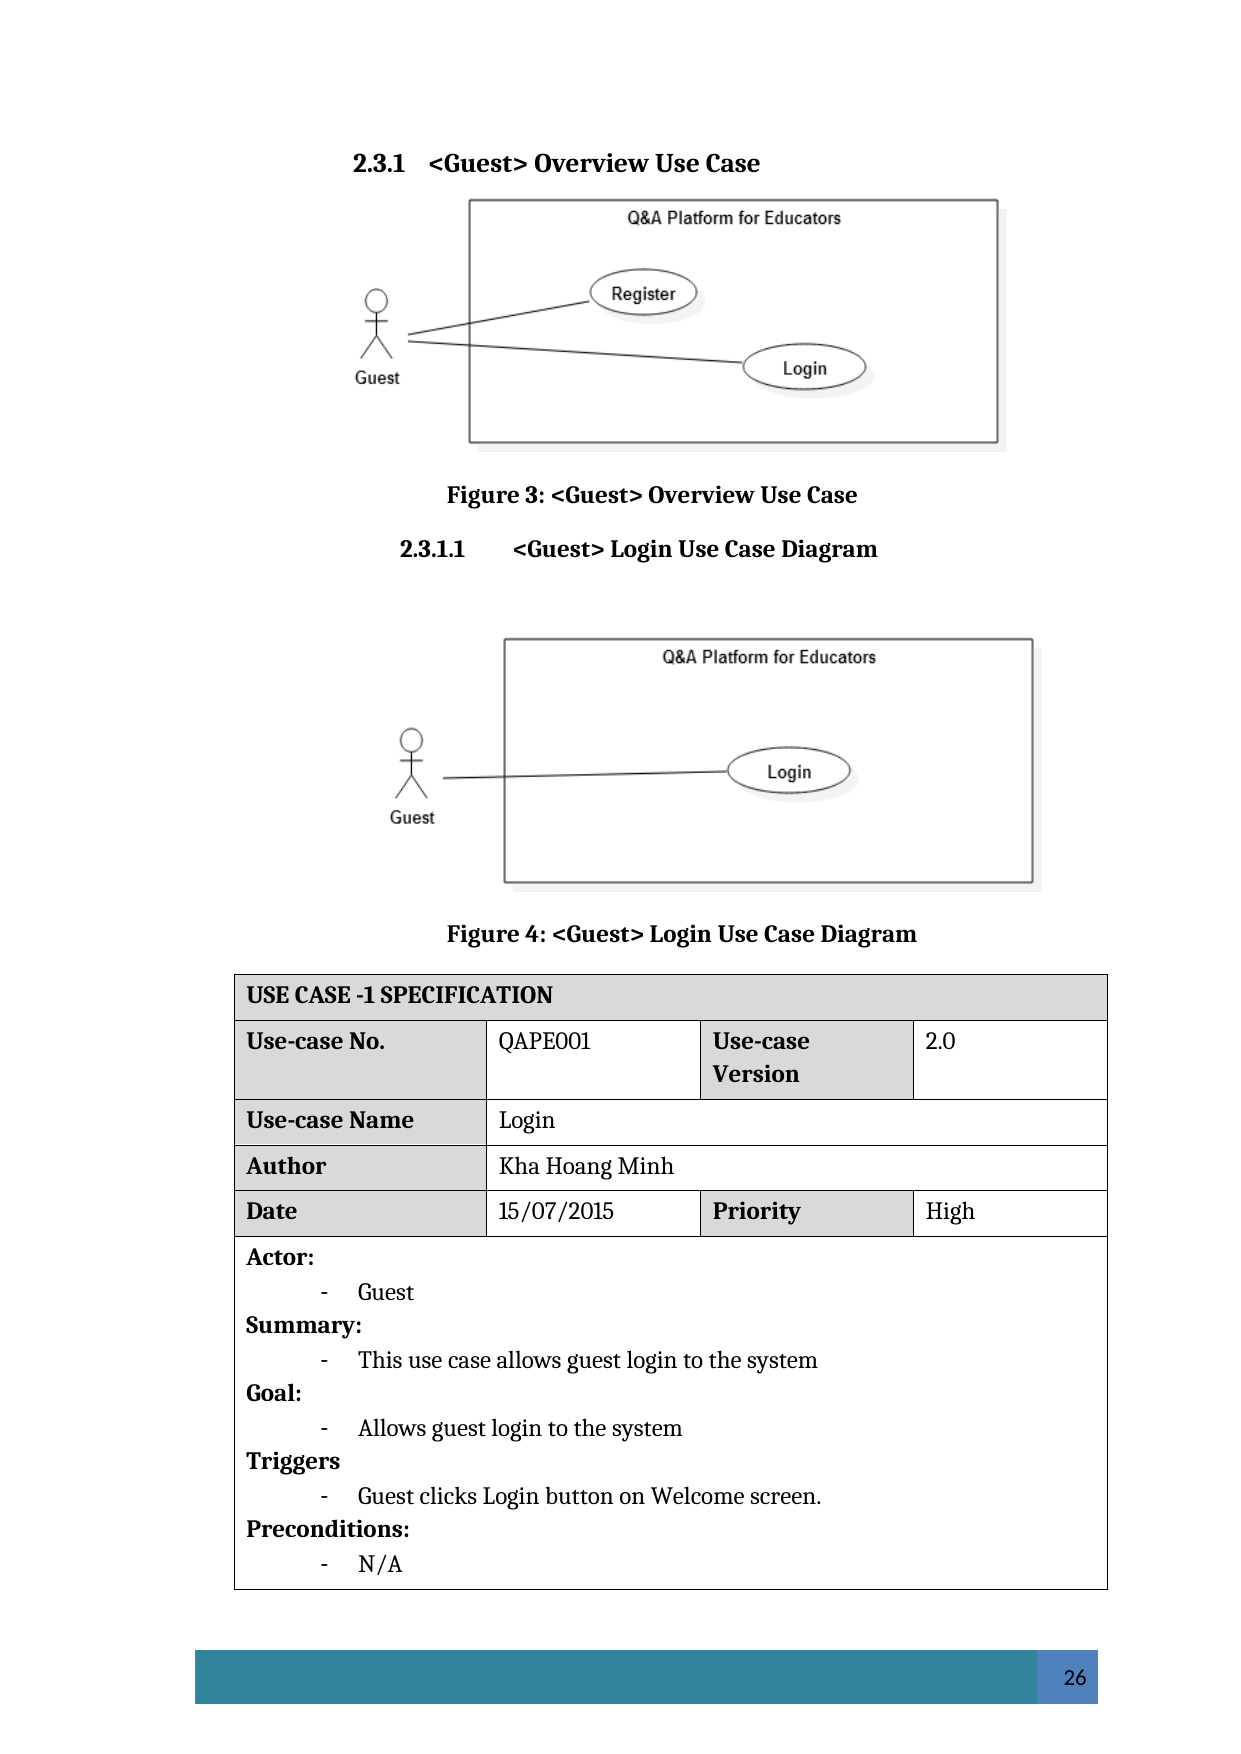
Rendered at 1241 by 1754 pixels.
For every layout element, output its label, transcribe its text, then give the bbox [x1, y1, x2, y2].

picture [369, 626, 1045, 896]
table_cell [235, 1237, 1107, 1588]
table_cell Kha Hoang Minh [487, 1146, 1107, 1190]
table_cell 15/07/2015 [487, 1191, 700, 1236]
text Figure 3: <Guest> Overview Use Case [372, 481, 1122, 509]
table_cell QAPE001 [487, 1021, 700, 1099]
table_cell Author [235, 1146, 486, 1190]
subtitle <Guest> Overview Use Case [353, 148, 1122, 179]
table_cell 2.0 [914, 1021, 1107, 1099]
subtitle <Guest> Login Use Case Diagram [400, 534, 1122, 563]
table_cell Use-case Name [235, 1100, 486, 1144]
table_cell Use-case No. [235, 1021, 486, 1099]
table_cell High [914, 1191, 1107, 1236]
table_cell Login [487, 1100, 1107, 1144]
table_header USE CASE -1 SPECIFICATION [235, 975, 1107, 1020]
text Figure 4: <Guest> Login Use Case Diagram [372, 920, 1122, 949]
picture [334, 187, 1010, 456]
table_cell Use-case Version [701, 1021, 913, 1099]
table_cell Date [235, 1191, 486, 1236]
table_cell Priority [701, 1191, 913, 1236]
